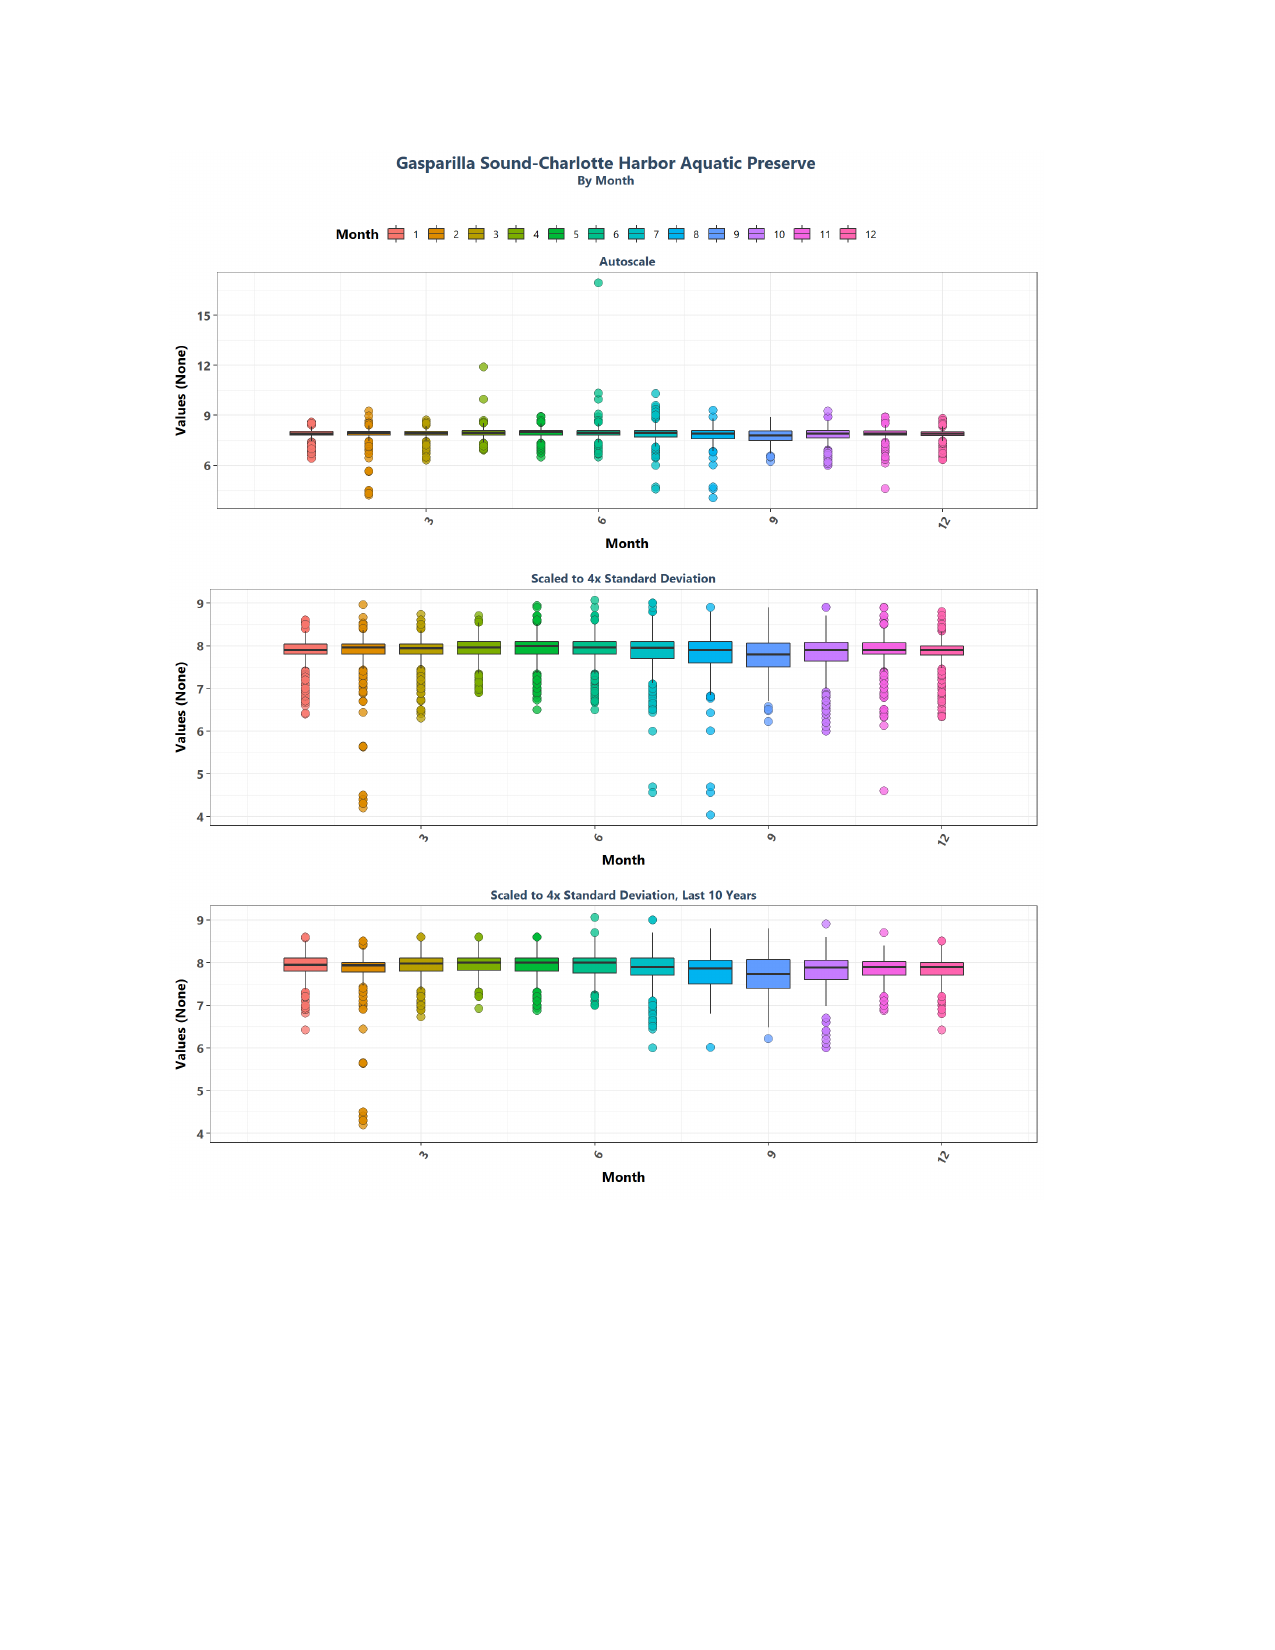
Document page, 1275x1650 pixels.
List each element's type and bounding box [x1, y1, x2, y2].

picture [168, 150, 1044, 1200]
